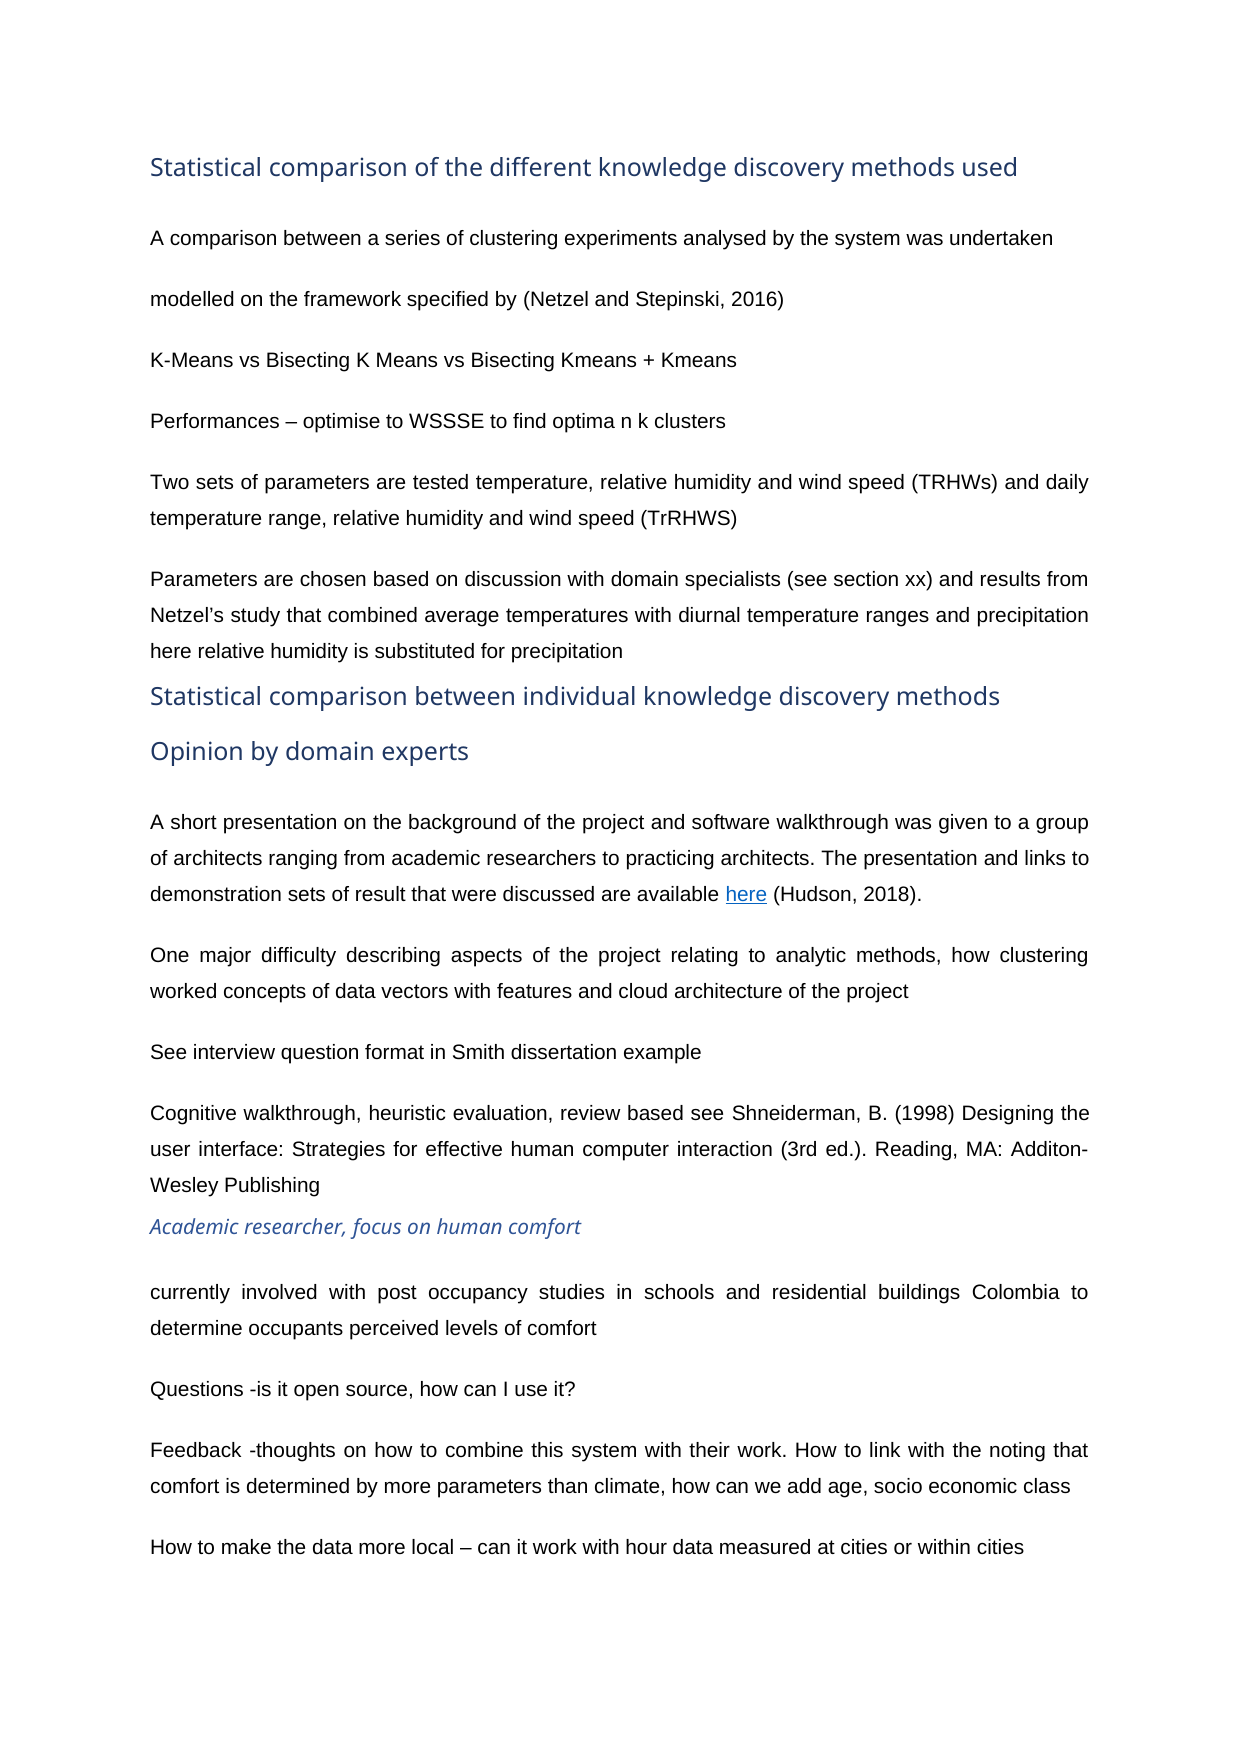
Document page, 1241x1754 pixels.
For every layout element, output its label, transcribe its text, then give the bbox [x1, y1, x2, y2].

text Two sets of parameters are tested temperature, relative humidity and wind speed (TRHWs) and daily temperature range, relative humidity and wind speed (TrRHWS) [150, 470, 1090, 530]
text One major difficulty describing aspects of the project relating to analytic methods, how clustering worked concepts of data vectors with features and cloud architecture of the project [150, 943, 1090, 1003]
text K-Means vs Bisecting K Means vs Bisecting Kmeans + Kmeans [150, 348, 1090, 372]
text Questions -is it open source, how can I use it? [150, 1377, 1090, 1401]
subtitle Statistical comparison of the different knowledge discovery methods used [150, 150, 1090, 184]
text A short presentation on the background of the project and software walkthrough was given to a group of architects ranging from academic researchers to practicing architects. The presentation and links to demonstration sets of result that were discussed are available here (Hudson, 2018). [150, 810, 1090, 906]
text currently involved with post occupancy studies in schools and residential buildings Colombia to determine occupants perceived levels of comfort [150, 1280, 1090, 1340]
subtitle Academic researcher, focus on human comfort [150, 1212, 1090, 1241]
text See interview question format in Smith dissertation example [150, 1039, 1090, 1063]
text modelled on the framework specified by (Netzel and Stepinski, 2016) [150, 287, 1090, 311]
text Feedback -thoughts on how to combine this system with their work. How to link with the noting that comfort is determined by more parameters than climate, how can we add age, socio economic class [150, 1438, 1090, 1498]
text Parameters are chosen based on discussion with domain specialists (see section xx) and results from Netzel’s study that combined average temperatures with diurnal temperature ranges and precipitation here relative humidity is substituted for precipitation [150, 567, 1090, 662]
subtitle Statistical comparison between individual knowledge discovery methods [150, 679, 1090, 713]
text How to make the data more local – can it work with hour data measured at cities or within cities [150, 1535, 1090, 1559]
text A comparison between a series of clustering experiments analysed by the system was undertaken [150, 226, 1090, 250]
text Performances – optimise to WSSSE to find optima n k clusters [150, 409, 1090, 433]
subtitle Opinion by domain experts [150, 734, 1090, 768]
text Cognitive walkthrough, heuristic evaluation, review based see Shneiderman, B. (1998) Designing the user interface: Strategies for effective human computer interaction (3rd ed.). Reading, MA: Additon-Wesley Publishing [150, 1101, 1090, 1196]
